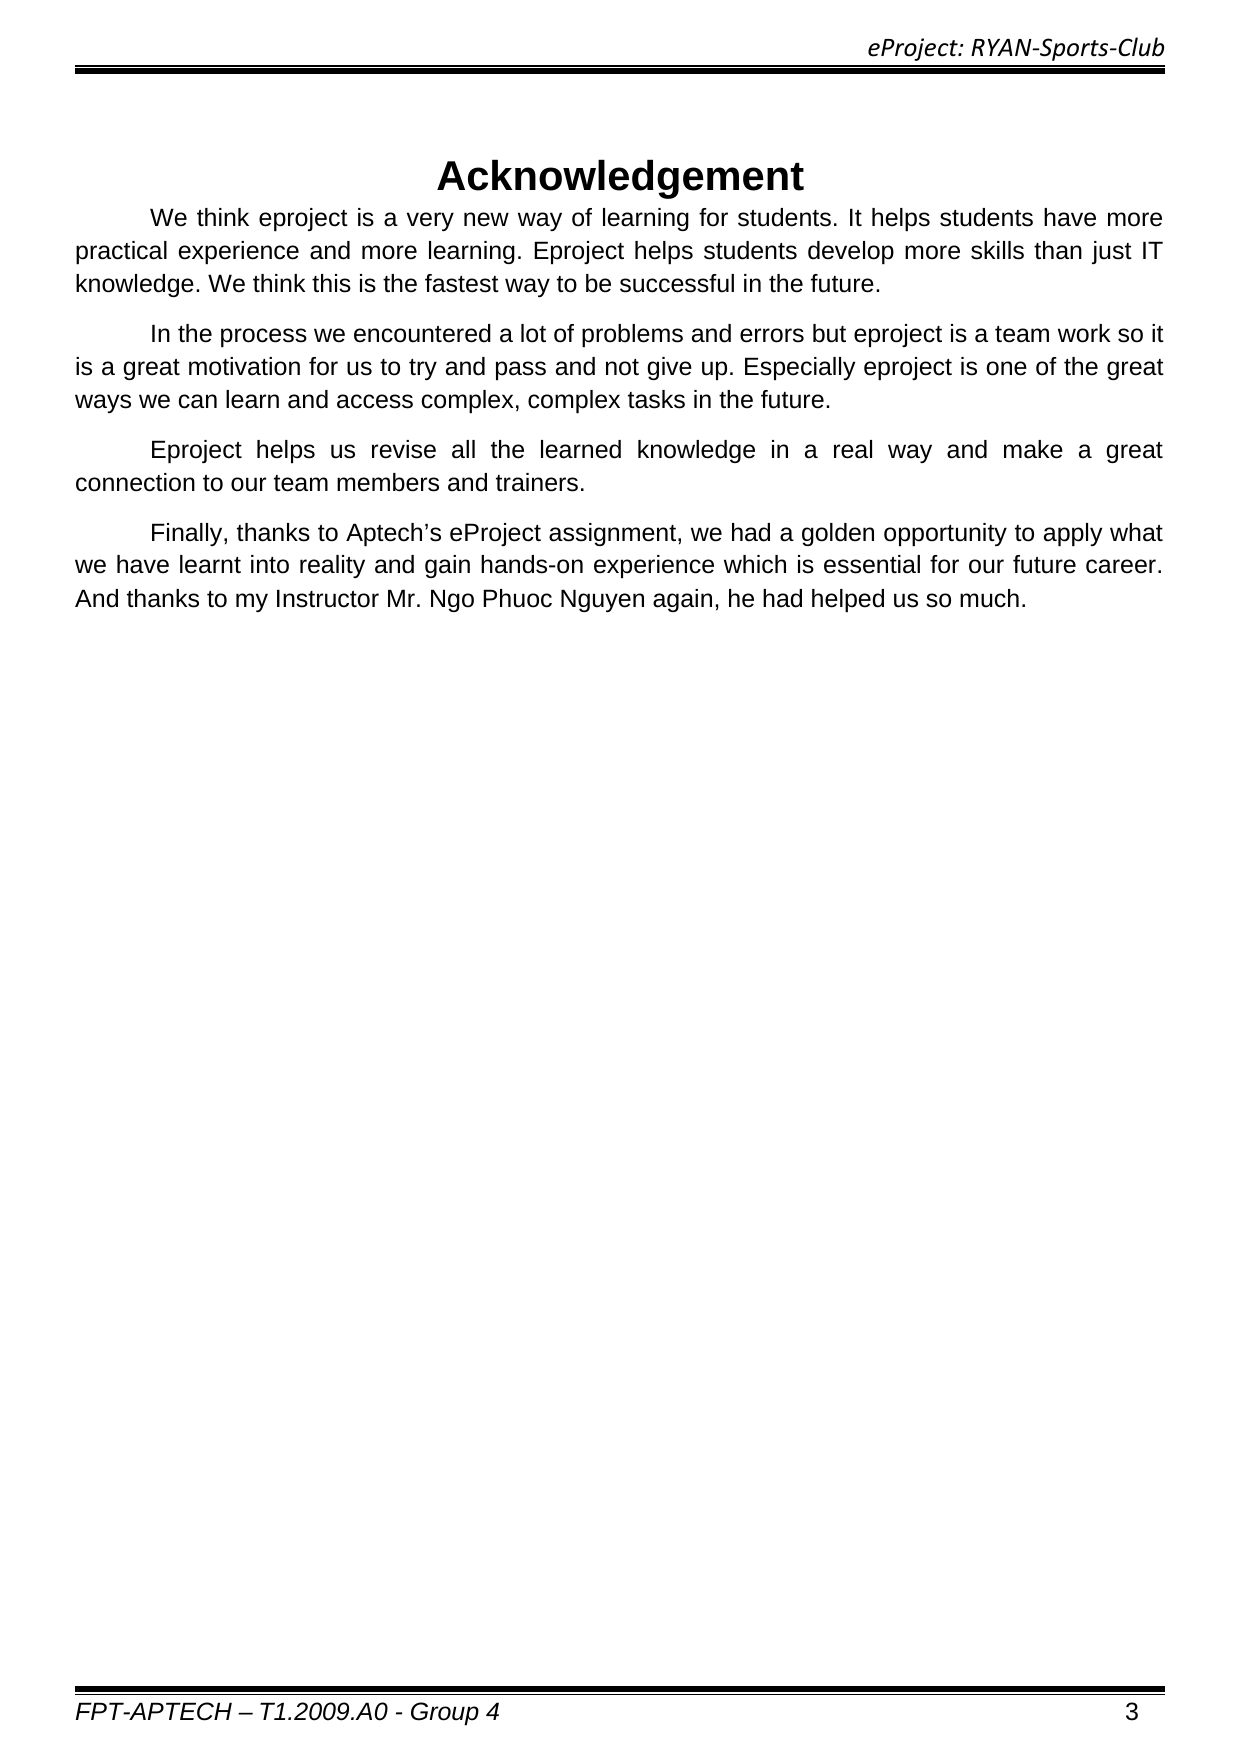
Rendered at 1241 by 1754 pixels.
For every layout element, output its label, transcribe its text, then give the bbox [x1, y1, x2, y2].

text In the process we encountered a lot of problems and errors but eproject is a team work so it is a great motivation for us to try and pass and not give up. Especially eproject is one of the great ways we can learn and access complex, complex tasks in the future. [75, 319, 1165, 414]
subtitle Acknowledgement [75, 152, 1165, 199]
text We think eproject is a very new way of learning for students. It helps students have more practical experience and more learning. Eproject helps students develop more skills than just IT knowledge. We think this is the fastest way to be successful in the future. [75, 203, 1165, 298]
text Finally, thanks to Aptech’s eProject assignment, we had a golden opportunity to apply what we have learnt into reality and gain hands-on experience which is essential for our future career. And thanks to my Instructor Mr. Ngo Phuoc Nguyen again, he had helped us so much. [75, 517, 1165, 612]
text Eproject helps us revise all the learned knowledge in a real way and make a great connection to our team members and trainers. [75, 435, 1165, 497]
